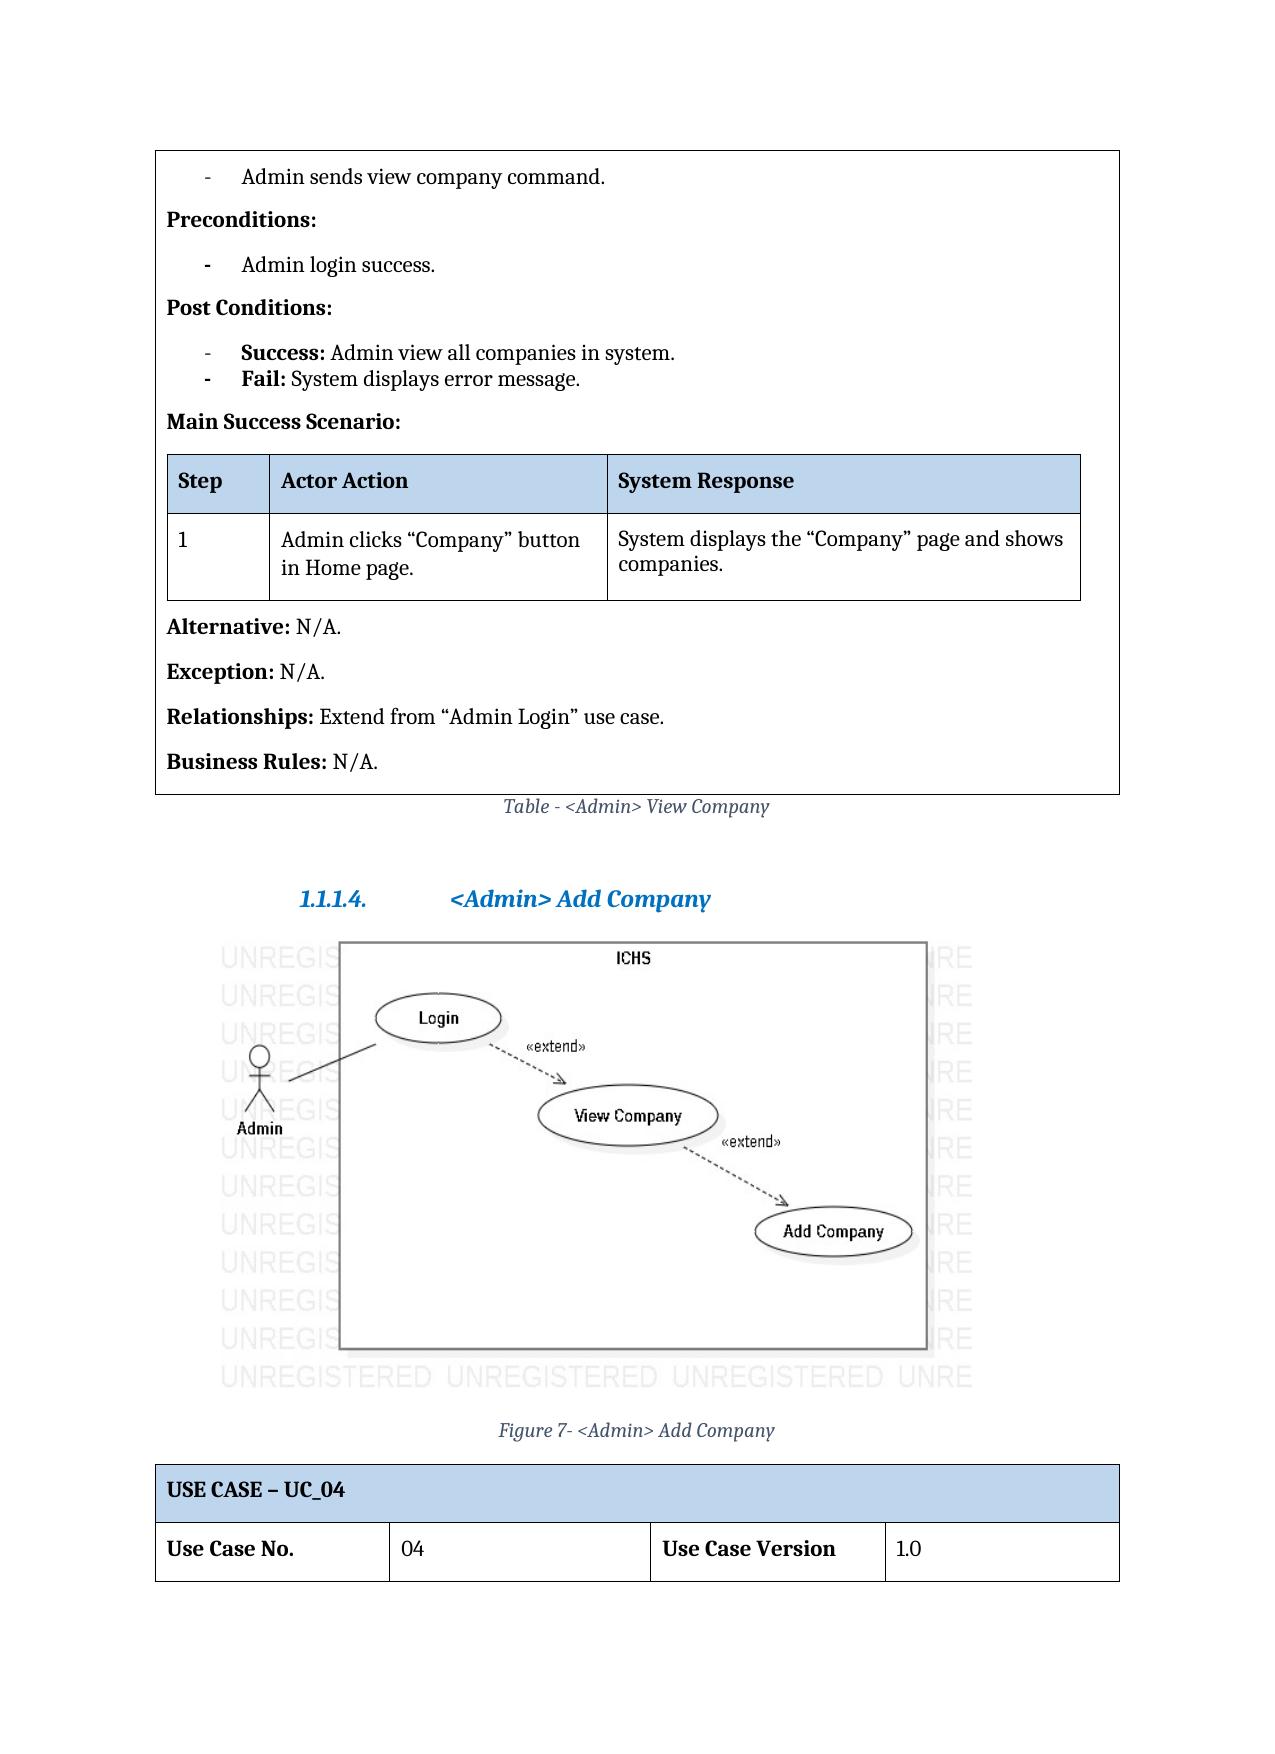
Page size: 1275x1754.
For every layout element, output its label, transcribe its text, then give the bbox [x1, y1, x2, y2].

text Table - <Admin> View Company [150, 795, 1125, 819]
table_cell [156, 151, 1119, 794]
table_header USE CASE – UC_04 [156, 1465, 1119, 1522]
subtitle <Admin> Add Company [300, 885, 1125, 914]
table_cell Use Case No. [156, 1523, 389, 1581]
picture [220, 930, 972, 1400]
table_cell Use Case Version [651, 1523, 885, 1581]
table_cell 04 [390, 1523, 650, 1581]
text Figure 7- <Admin> Add Company [150, 1419, 1125, 1443]
table_cell 1.0 [886, 1523, 1119, 1581]
